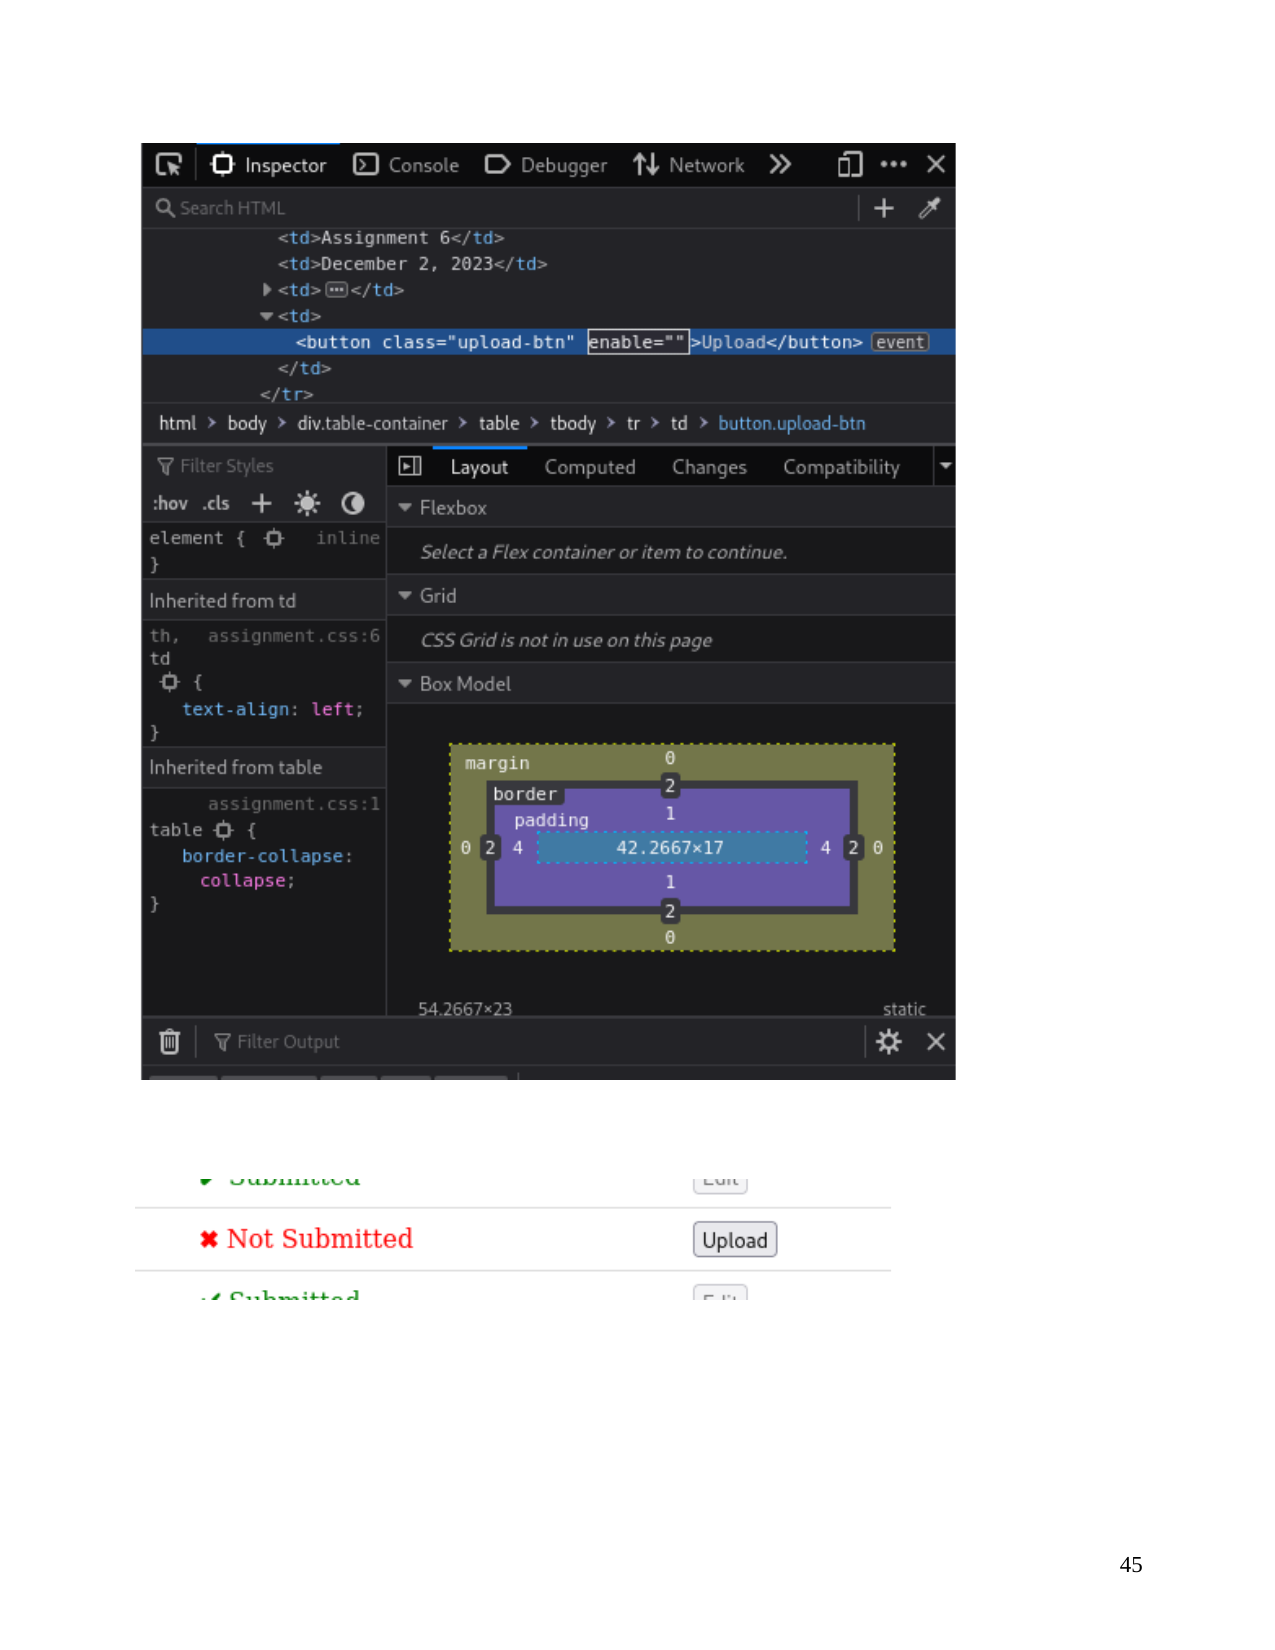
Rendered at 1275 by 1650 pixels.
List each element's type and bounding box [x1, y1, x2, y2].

picture [135, 1179, 892, 1300]
picture [135, 143, 956, 1080]
